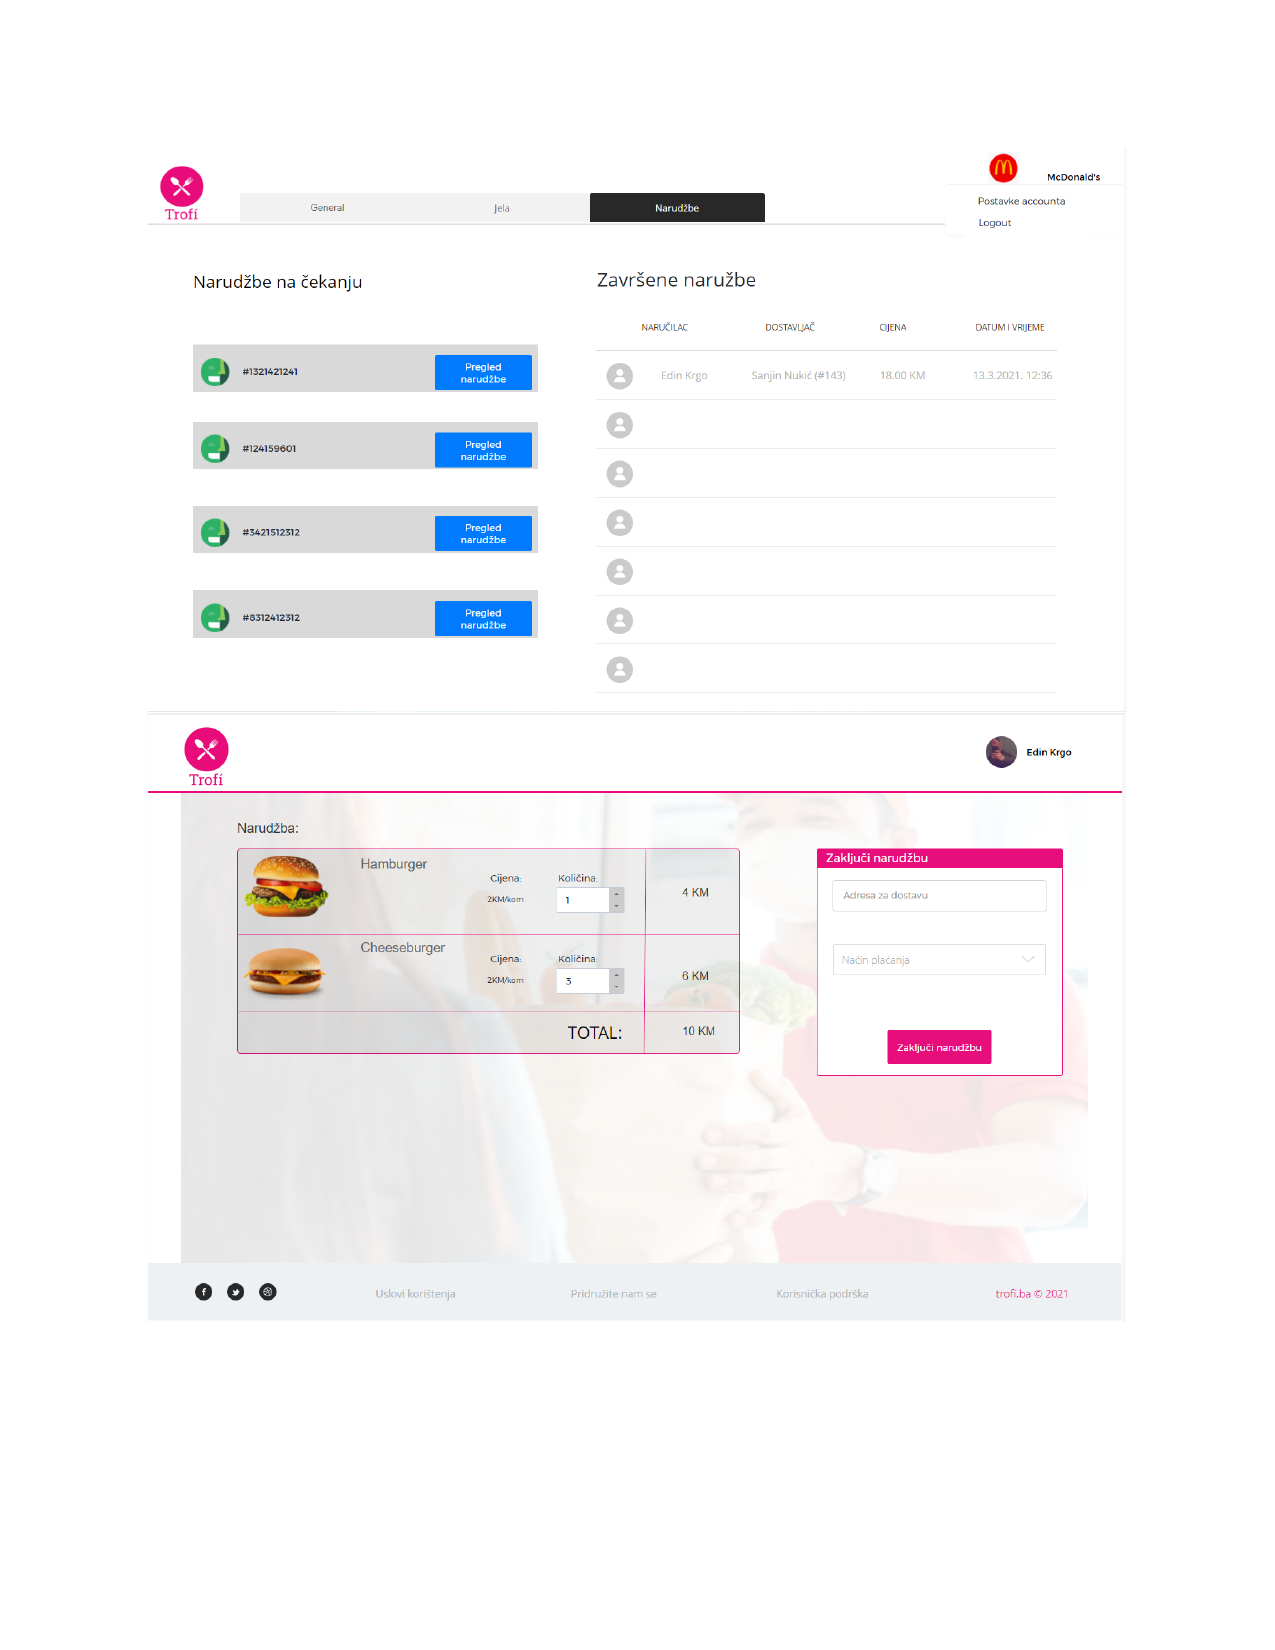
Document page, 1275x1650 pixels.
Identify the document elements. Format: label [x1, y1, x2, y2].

picture [147, 713, 1126, 1323]
picture [147, 147, 1127, 712]
